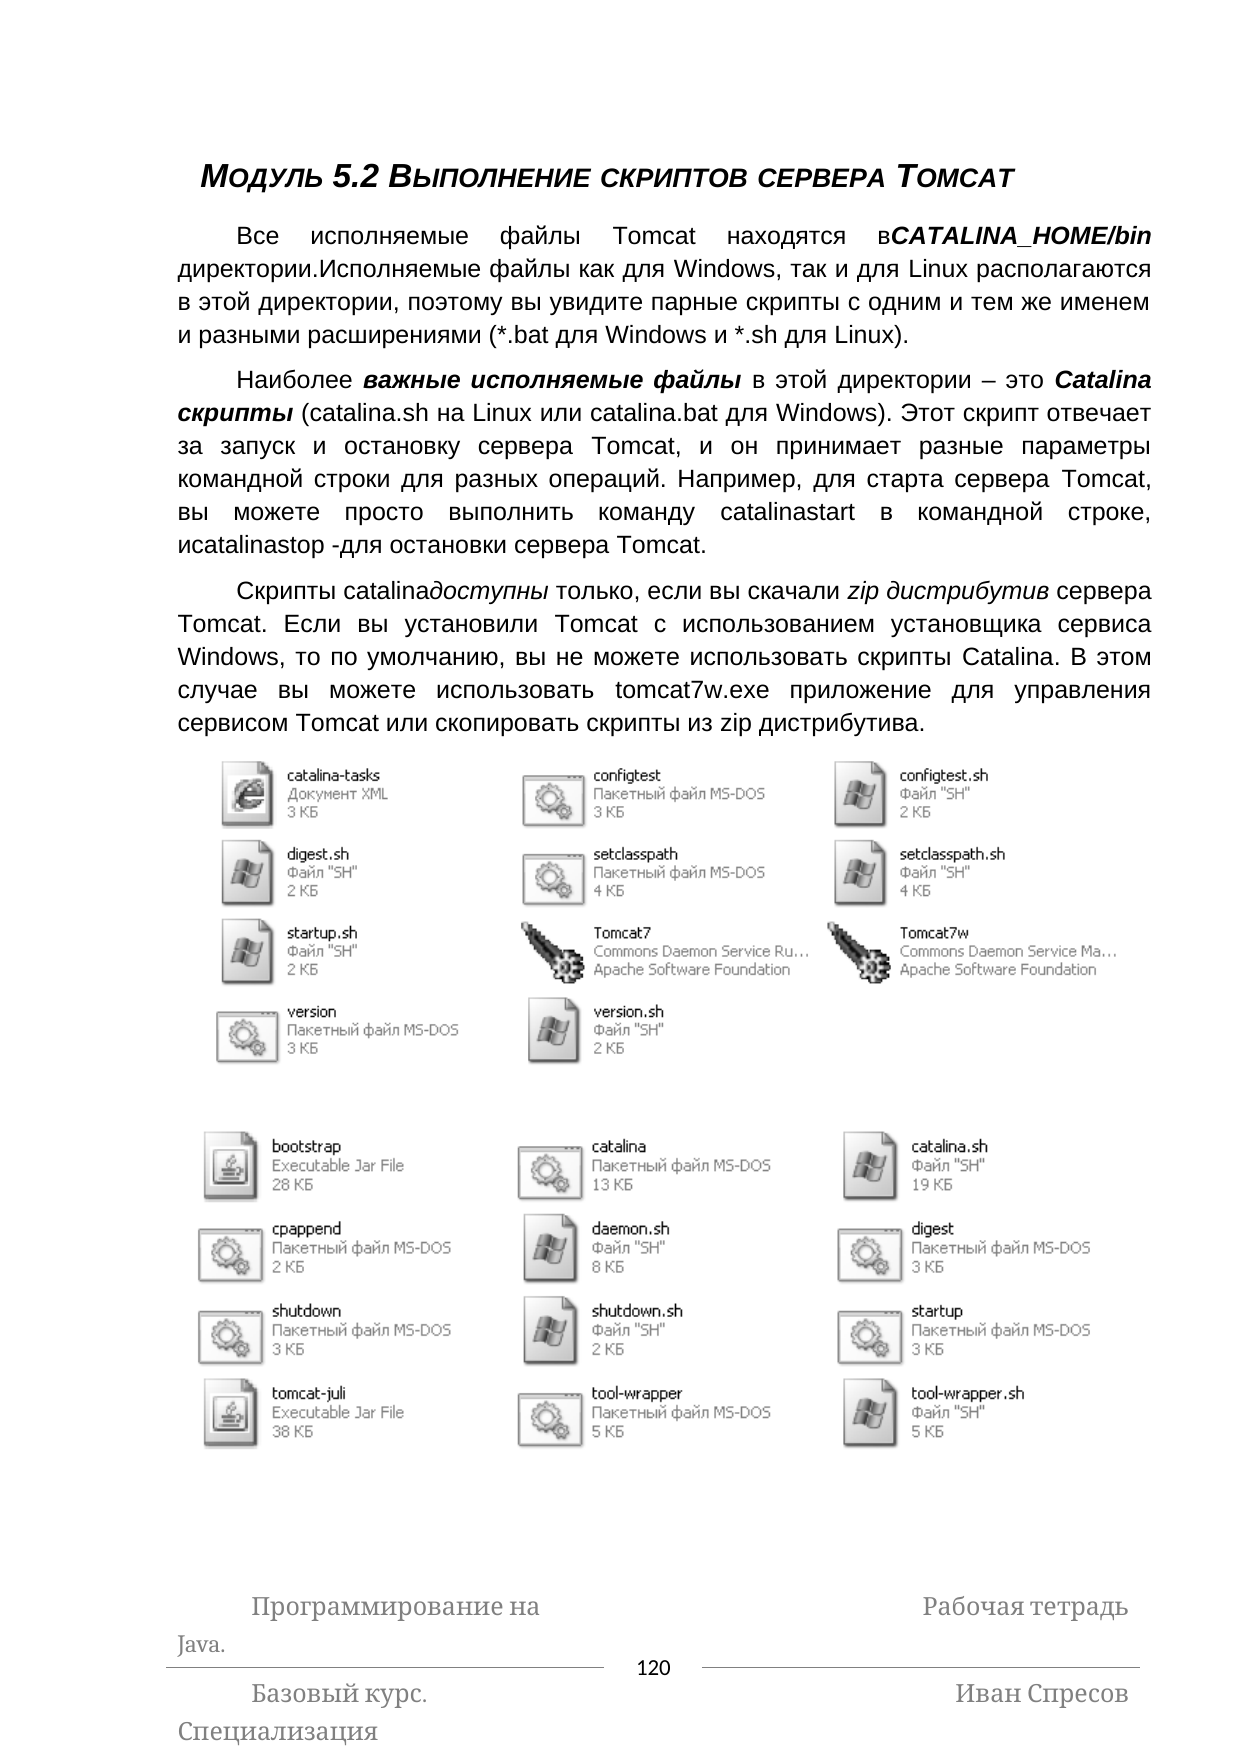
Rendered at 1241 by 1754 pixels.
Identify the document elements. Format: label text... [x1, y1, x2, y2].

text Модуль 5.2 Выполнение скриптов сервера Tomcat [200, 156, 1152, 194]
text Все исполняемые файлы Tomcat находятся вCATALINA_HOME/bin директории.Исполняемые файлы как для Windows, так и для Linux располагаются в этой директории, поэтому вы увидите парные скрипты с одним и тем же именем и разными расширениями (*.bat для Windows и *.sh для Linux). [177, 221, 1152, 348]
text Скрипты catalinaдоступны только, если вы скачали zip дистрибутив сервера Tomcat. Если вы установили Tomcat с использованием установщика сервиса Windows, то по умолчанию, вы не можете использовать скрипты Catalina. В этом случае вы можете использовать tomcat7w.exe приложение для управления сервисом Tomcat или скопировать скрипты из zip дистрибутива. [177, 576, 1152, 737]
text Наиболее важные исполняемые файлы в этой директории – это Catalina скрипты (catalina.sh на Linux или catalina.bat для Windows). Этот скрипт отвечает за запуск и остановку сервера Tomcat, и он принимает разные параметры командной строки для разных операций. Например, для старта сервера Tomcat, вы можете просто выполнить команду catalinastart в командной строке, иcatalinastop -для остановки сервера Tomcat. [177, 365, 1152, 559]
